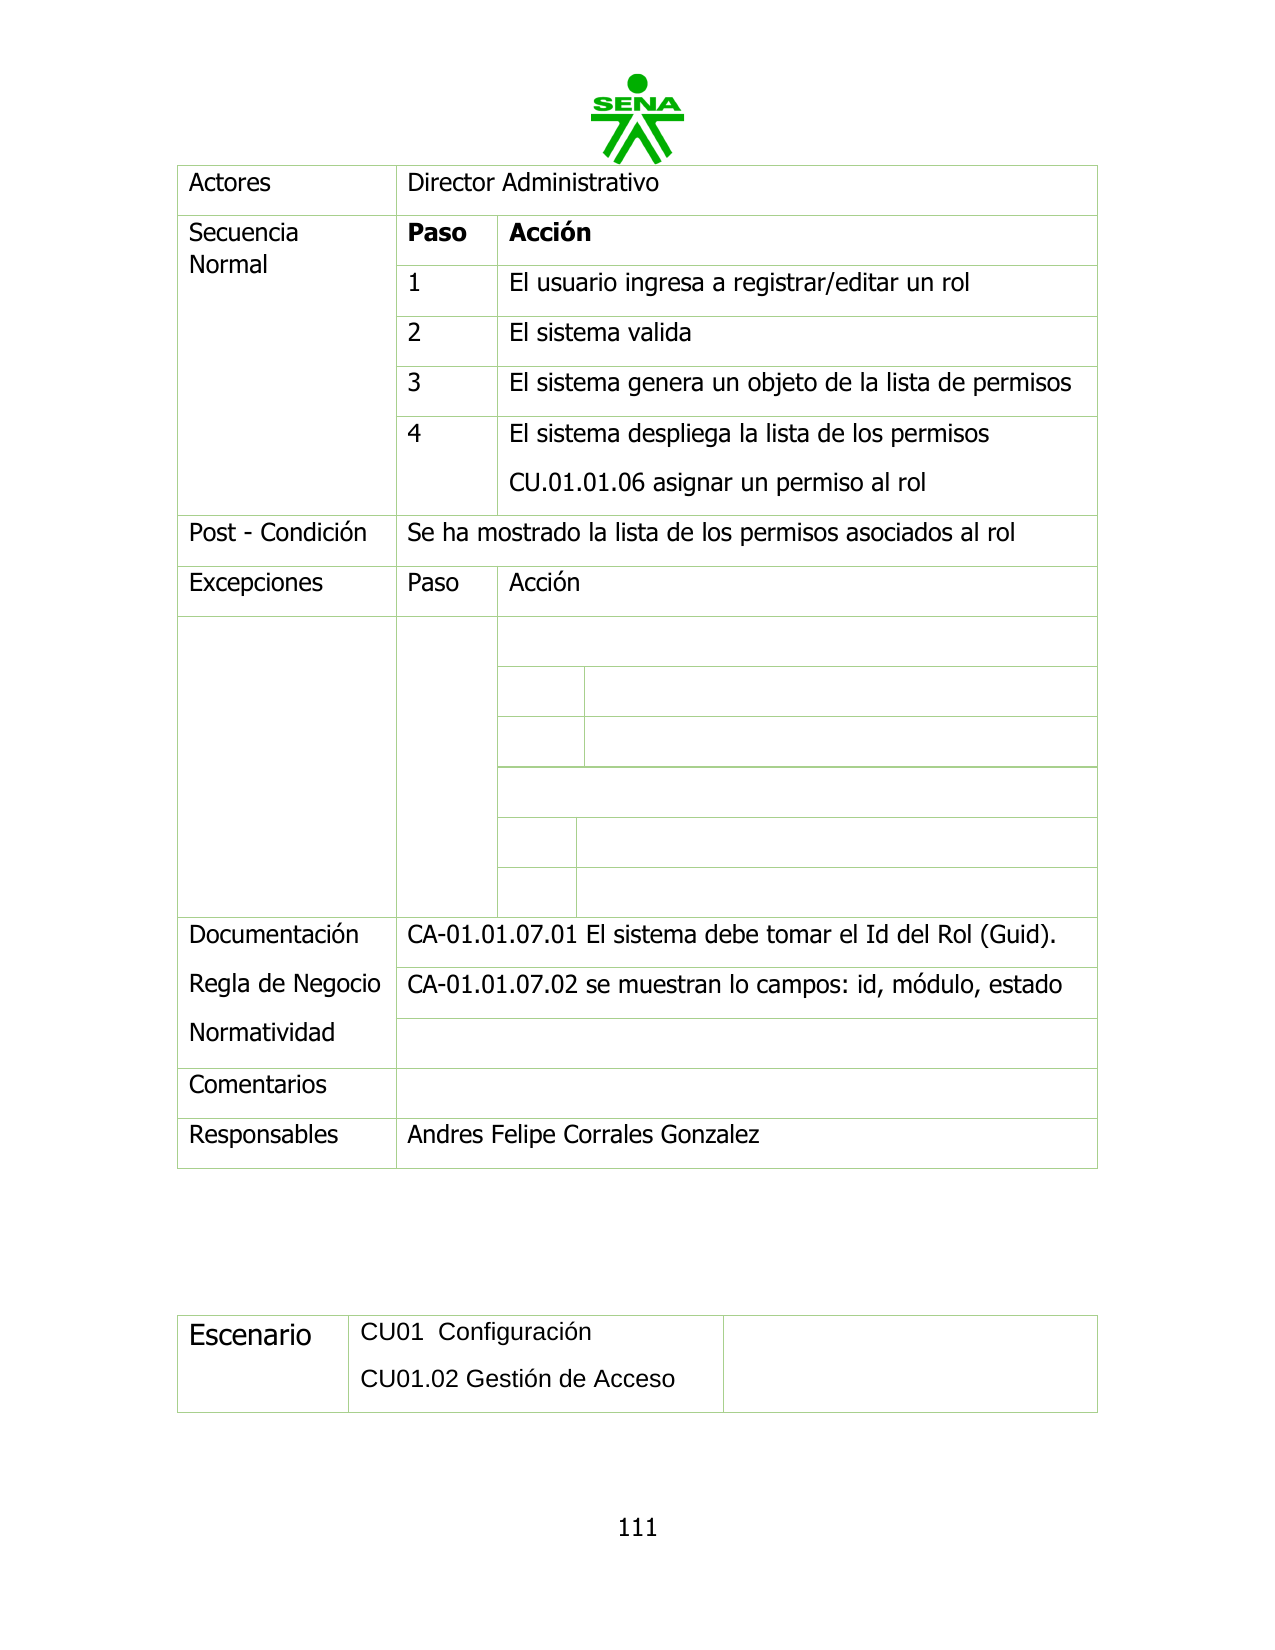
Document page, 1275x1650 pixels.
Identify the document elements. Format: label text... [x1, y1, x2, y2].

table_cell Se ha mostrado la lista de los permisos asociados al rol [397, 516, 1097, 566]
table_cell [498, 768, 1097, 817]
table_header Escenario [178, 1316, 348, 1412]
table_header CU01 Configuración CU01.02 Gestión de Acceso [349, 1316, 723, 1412]
table_cell [397, 1019, 1097, 1068]
table_cell Paso [397, 567, 497, 616]
table_cell [498, 868, 576, 917]
table_cell [585, 717, 1097, 766]
table_cell 2 [397, 317, 497, 366]
table_cell El sistema despliega la lista de los permisos CU.01.01.06 asignar un permiso al rol [498, 417, 1097, 515]
table_cell [577, 818, 1097, 867]
table_cell Secuencia Normal [178, 216, 396, 515]
table_cell Paso [397, 216, 497, 265]
table_cell [397, 617, 497, 917]
table_cell 3 [397, 367, 497, 416]
table_cell 4 [397, 417, 497, 515]
table_cell El sistema genera un objeto de la lista de permisos [498, 367, 1097, 416]
table_cell [178, 617, 396, 917]
table_cell [498, 667, 584, 716]
table_cell [498, 818, 576, 867]
table_cell [498, 617, 1097, 666]
table_cell Actores [178, 166, 396, 215]
table_cell [585, 667, 1097, 716]
table_cell Andres Felipe Corrales Gonzalez [397, 1119, 1097, 1168]
table_cell El usuario ingresa a registrar/editar un rol [498, 266, 1097, 316]
table_cell Acción [498, 216, 1097, 265]
table_cell [397, 1069, 1097, 1118]
table_cell Post - Condición [178, 516, 396, 566]
table_cell CA-01.01.07.02 se muestran lo campos: id, módulo, estado [397, 968, 1097, 1017]
table_cell 1 [397, 266, 497, 316]
table_cell El sistema valida [498, 317, 1097, 366]
table_cell [577, 868, 1097, 917]
picture [591, 73, 685, 165]
table_cell Director Administrativo [397, 166, 1097, 215]
table_cell Responsables [178, 1119, 396, 1168]
table_cell Comentarios [178, 1069, 396, 1118]
table_cell CA-01.01.07.01 El sistema debe tomar el Id del Rol (Guid). [397, 918, 1097, 967]
table_cell [498, 717, 584, 766]
table_cell Documentación Regla de Negocio Normatividad [178, 918, 396, 1068]
table_header [724, 1316, 1097, 1412]
table_cell Acción [498, 567, 1097, 616]
table_cell Excepciones [178, 567, 396, 616]
